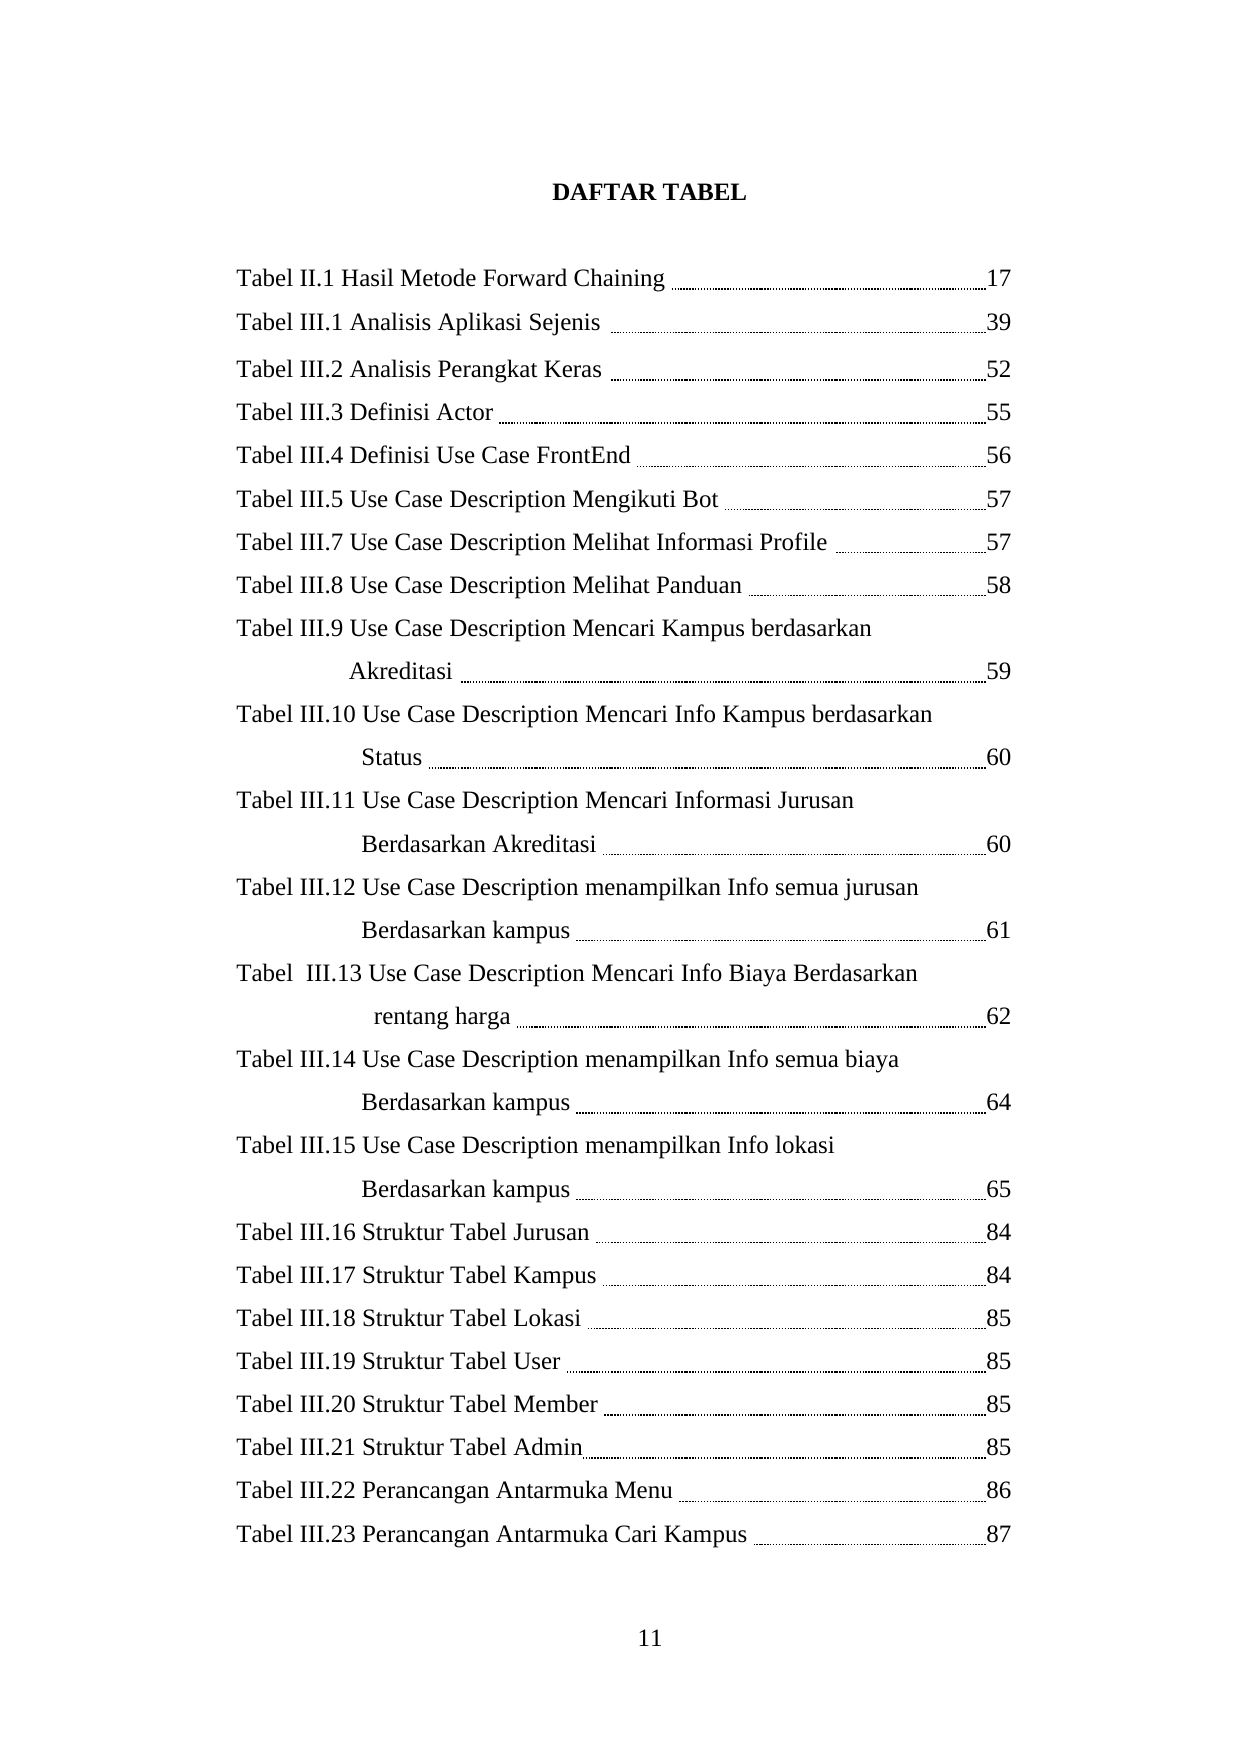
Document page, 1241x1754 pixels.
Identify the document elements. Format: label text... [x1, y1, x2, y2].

text Tabel III.18 Struktur Tabel Lokasi 85 [236, 1303, 1063, 1332]
text Tabel III.15 Use Case Description menampilkan Info lokasi [236, 1131, 1063, 1159]
text Tabel III.5 Use Case Description Mengikuti Bot 57 [236, 484, 1063, 512]
text Tabel III.16 Struktur Tabel Jurusan 84 [236, 1217, 1063, 1246]
text Tabel III.10 Use Case Description Mencari Info Kampus berdasarkan [236, 699, 1063, 728]
text Tabel III.7 Use Case Description Melihat Informasi Profile 57 [236, 527, 1063, 556]
text Berdasarkan Akreditasi 60 [311, 829, 1063, 857]
text Tabel III.4 Definisi Use Case FrontEnd 56 [236, 441, 1063, 469]
text Tabel III.21 Struktur Tabel Admin 85 [236, 1432, 1063, 1461]
text DAFTAR TABEL [236, 177, 1063, 206]
text rentang harga 62 [311, 1001, 1063, 1030]
text Berdasarkan kampus 65 [311, 1174, 1063, 1202]
text Tabel III.22 Perancangan Antarmuka Menu 86 [236, 1476, 1063, 1504]
text Tabel III.3 Definisi Actor 55 [236, 397, 1063, 426]
text Tabel III.11 Use Case Description Mencari Informasi Jurusan [236, 786, 1063, 814]
text Akreditasi 59 [311, 656, 1063, 685]
text Tabel III.23 Perancangan Antarmuka Cari Kampus 87 [236, 1519, 1063, 1547]
text Tabel III.1 Analisis Aplikasi Sejenis 39 [236, 307, 1063, 335]
text Berdasarkan kampus 64 [236, 1087, 1063, 1116]
text Status 60 [311, 742, 1063, 771]
text Berdasarkan kampus 61 [236, 915, 1063, 944]
text Tabel III.20 Struktur Tabel Member 85 [236, 1389, 1063, 1418]
text Tabel III.8 Use Case Description Melihat Panduan 58 [236, 570, 1063, 599]
text Tabel III.12 Use Case Description menampilkan Info semua jurusan [236, 872, 1063, 901]
text Tabel III.17 Struktur Tabel Kampus 84 [236, 1260, 1063, 1289]
text Tabel III.9 Use Case Description Mencari Kampus berdasarkan [236, 613, 1063, 642]
text Tabel III.19 Struktur Tabel User 85 [236, 1346, 1063, 1375]
text Tabel III.2 Analisis Perangkat Keras 52 [236, 354, 1063, 383]
text Tabel II.1 Hasil Metode Forward Chaining 17 [236, 263, 1063, 292]
text Tabel III.13 Use Case Description Mencari Info Biaya Berdasarkan [236, 958, 1063, 987]
text Tabel III.14 Use Case Description menampilkan Info semua biaya [236, 1044, 1063, 1073]
